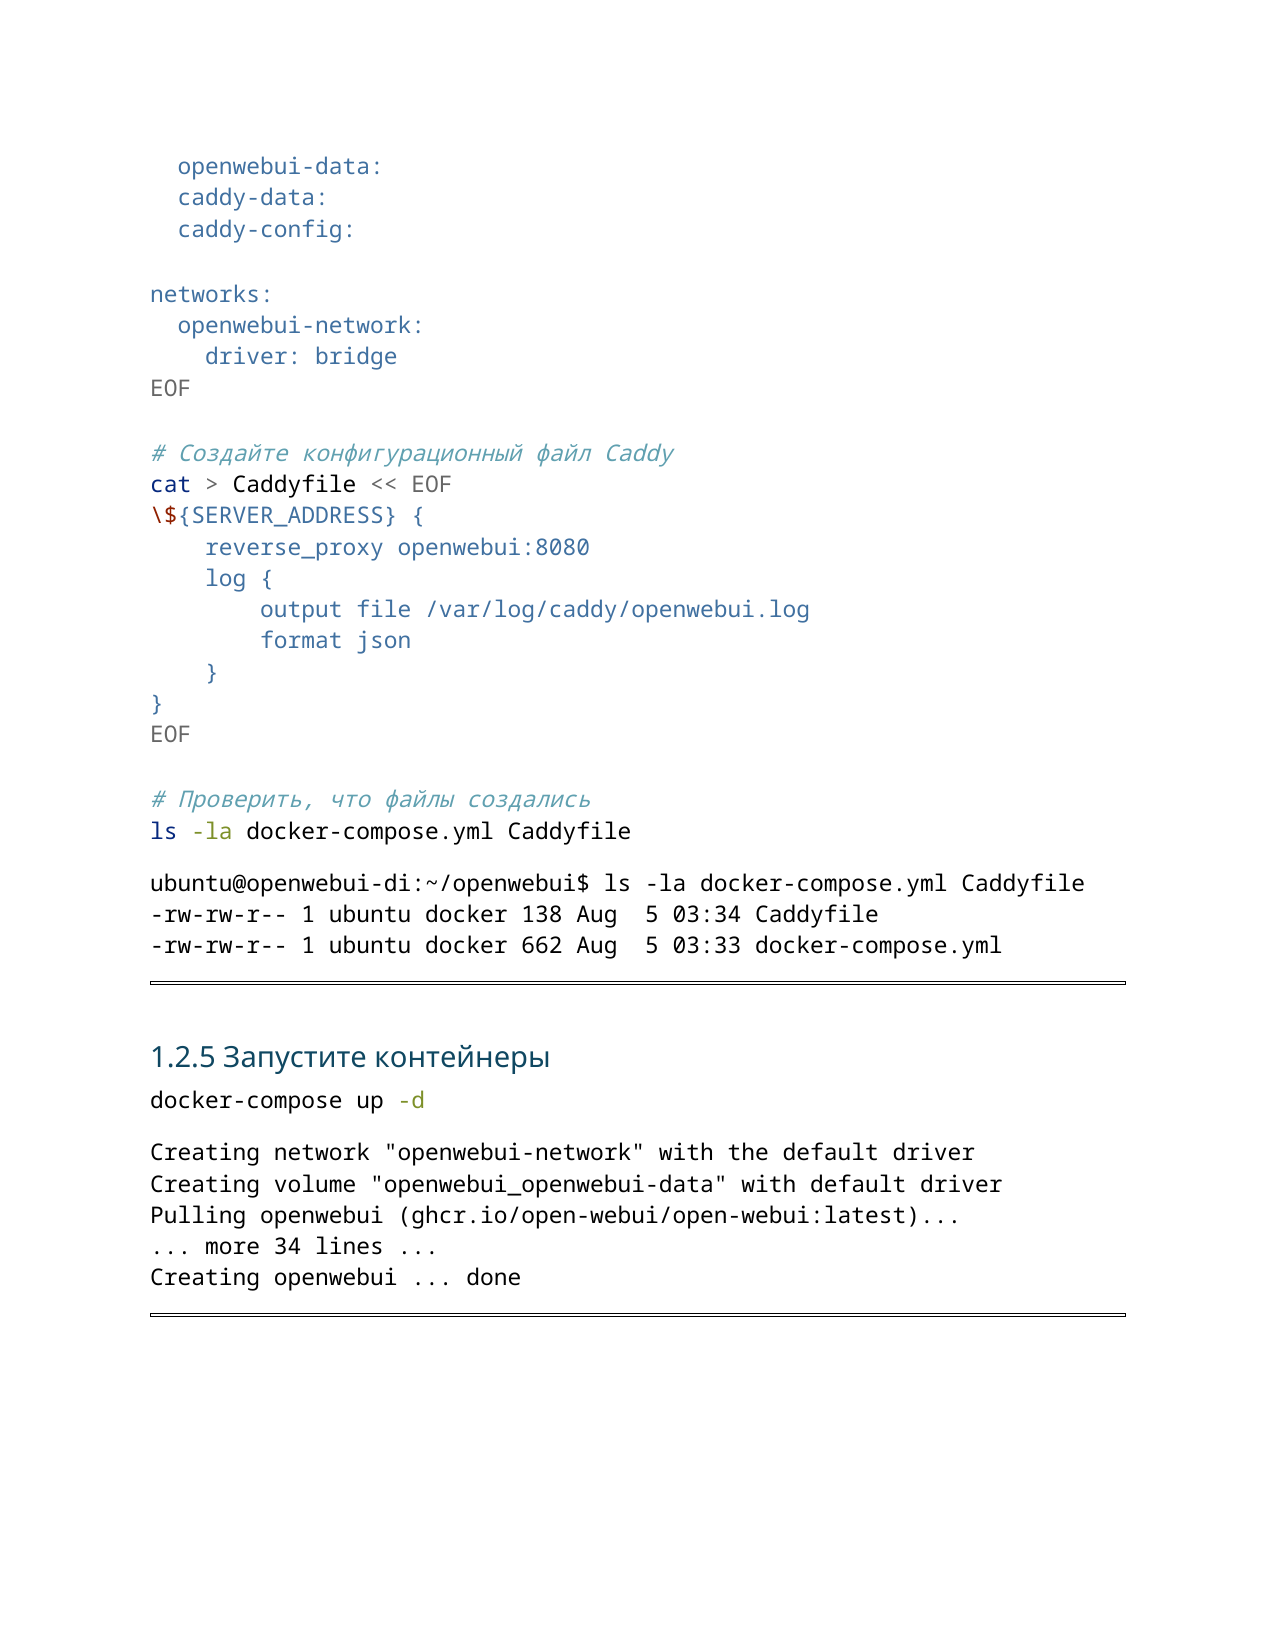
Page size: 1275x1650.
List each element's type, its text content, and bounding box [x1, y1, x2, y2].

text ubuntu@openwebui-di:~/openwebui$ ls -la docker-compose.yml Caddyfile -rw-rw-r-- 1 ubuntu docker 138 Aug 5 03:34 Caddyfile -rw-rw-r-- 1 ubuntu docker 662 Aug 5 03:33 docker-compose.yml [150, 867, 1125, 961]
text Creating network "openwebui-network" with the default driver Creating volume "openwebui_openwebui-data" with default driver Pulling openwebui (ghcr.io/open-webui/open-webui:latest)... ... more 34 lines ... Creating openwebui ... done [150, 1136, 1125, 1293]
text docker-compose up -d [150, 1084, 1125, 1116]
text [150, 150, 1125, 846]
subtitle 1.2.5 Запустите контейнеры [150, 1036, 1125, 1076]
